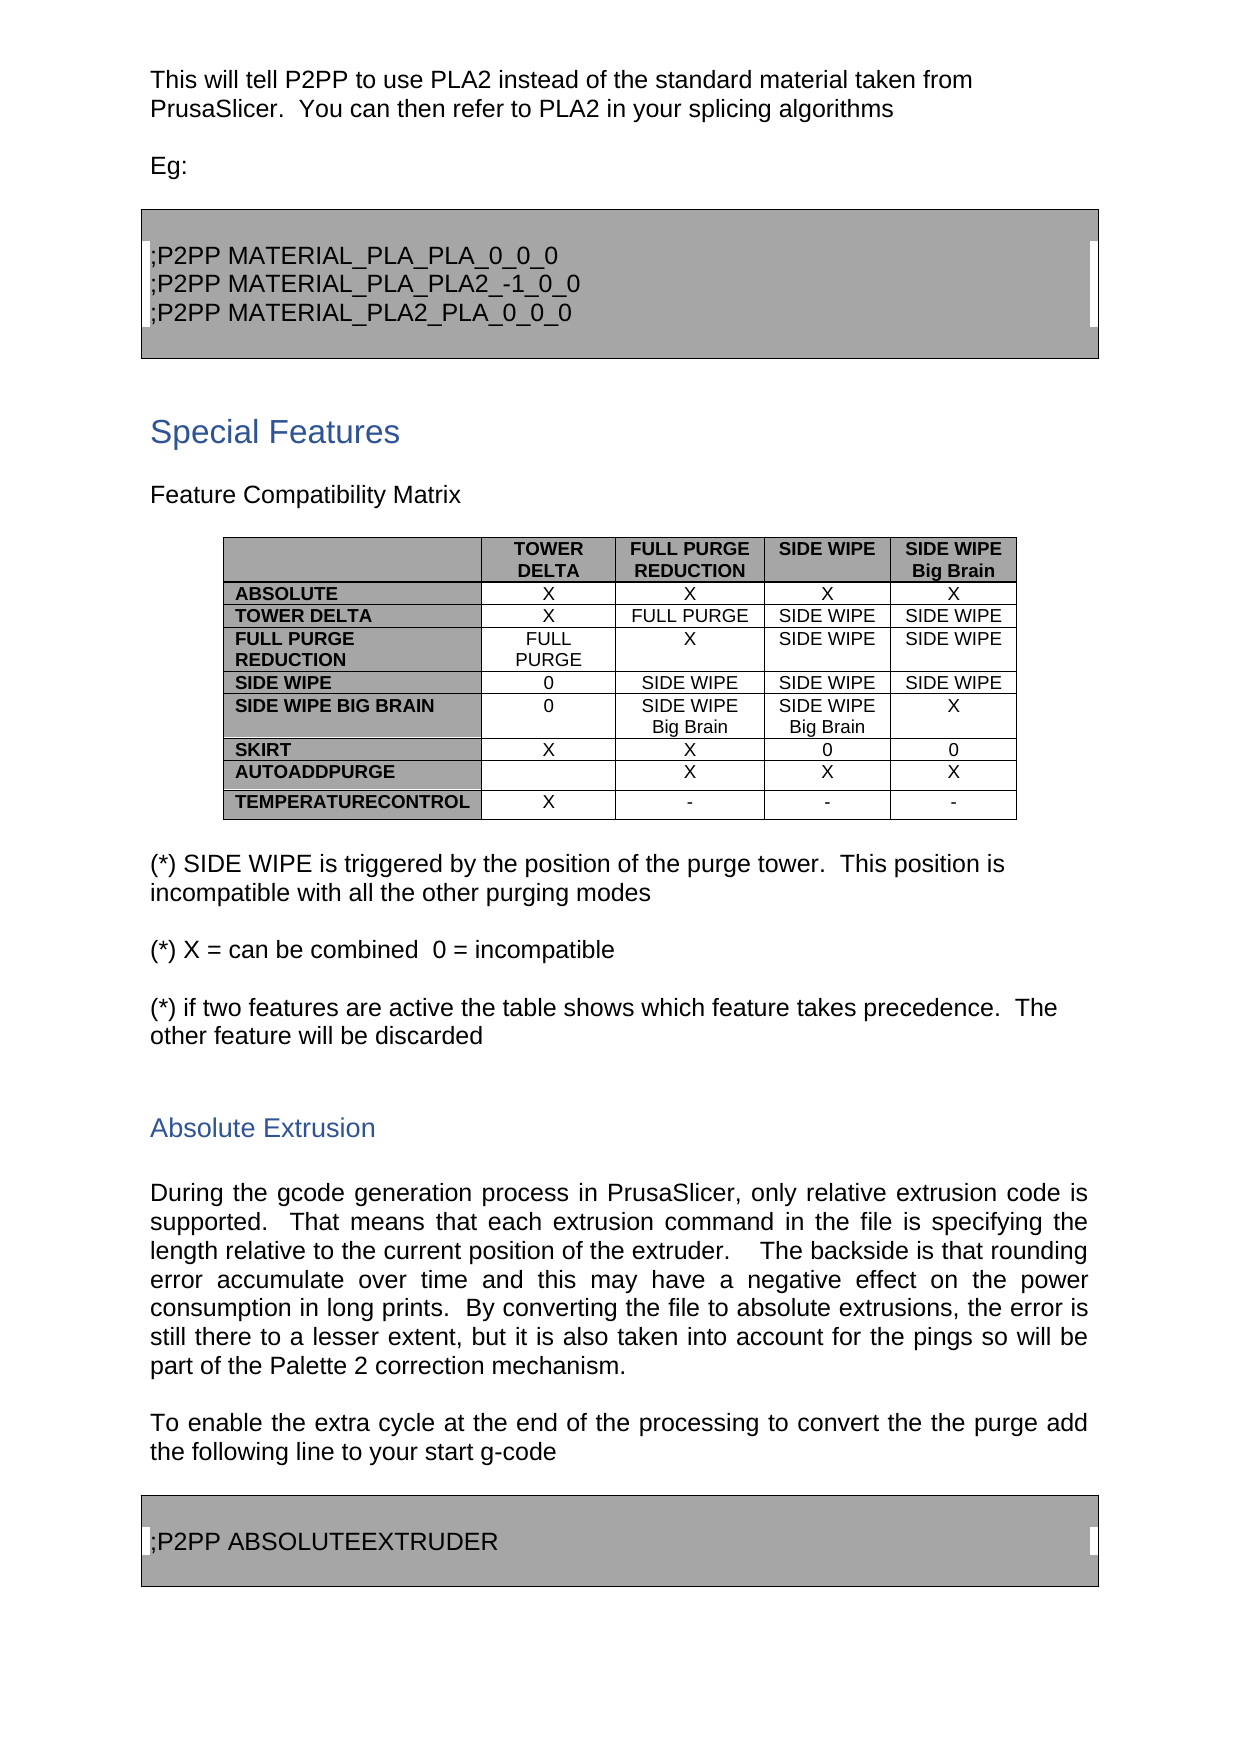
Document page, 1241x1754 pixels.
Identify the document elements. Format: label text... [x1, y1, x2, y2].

table_header TOWER DELTA [482, 538, 615, 581]
table_cell X [616, 628, 764, 671]
table_cell X [616, 761, 764, 789]
table_cell 0 [482, 694, 615, 737]
text (*) if two features are active the table shows which feature takes precedence. The other feature will be discarded [150, 993, 1090, 1050]
table_cell SKIRT [224, 739, 481, 760]
subtitle Absolute Extrusion [150, 1112, 1090, 1143]
text (*) X = can be combined 0 = incompatible [150, 935, 1090, 964]
table_cell [482, 761, 615, 789]
table_cell FULL PURGE [616, 605, 764, 627]
table_cell X [482, 583, 615, 604]
table_cell X [765, 583, 890, 604]
text Eg: [150, 151, 1090, 180]
table_header FULL PURGE REDUCTION [616, 538, 764, 581]
table_header SIDE WIPE Big Brain [891, 538, 1016, 581]
table_cell 0 [482, 672, 615, 693]
table_cell SIDE WIPE [891, 628, 1016, 671]
text This will tell P2PP to use PLA2 instead of the standard material taken from PrusaSlicer. You can then refer to PLA2 in your splicing algorithms [150, 65, 1090, 122]
table_cell 0 [891, 739, 1016, 760]
table_cell ABSOLUTE [224, 583, 481, 604]
table_cell X [891, 583, 1016, 604]
text Feature Compatibility Matrix [150, 480, 1090, 508]
table_cell - [616, 791, 764, 819]
table_cell SIDE WIPE [616, 672, 764, 693]
table_cell X [616, 583, 764, 604]
table_cell X [765, 761, 890, 789]
text ;P2PP ABSOLUTEEXTRUDER [150, 1527, 1090, 1552]
table_cell SIDE WIPE [765, 672, 890, 693]
table_cell FULL PURGE REDUCTION [224, 628, 481, 671]
table_cell SIDE WIPE [765, 605, 890, 627]
table_cell X [482, 739, 615, 760]
table_cell TEMPERATURECONTROL [224, 791, 481, 819]
text ;P2PP MATERIAL_PLA_PLA2_-1_0_0 [150, 269, 1090, 298]
table_cell FULL PURGE [482, 628, 615, 671]
table_cell 0 [765, 739, 890, 760]
table_cell TOWER DELTA [224, 605, 481, 627]
table_cell X [482, 791, 615, 819]
table_cell SIDE WIPE [891, 672, 1016, 693]
table_cell X [482, 605, 615, 627]
text (*) SIDE WIPE is triggered by the position of the purge tower. This position is incompatible with all the other purging modes [150, 849, 1090, 906]
table_header [224, 538, 481, 581]
text To enable the extra cycle at the end of the processing to convert the the purge add the following line to your start g-code [150, 1408, 1090, 1466]
table_cell SIDE WIPE [891, 605, 1016, 627]
table_cell SIDE WIPE BIG BRAIN [224, 694, 481, 737]
table_header SIDE WIPE [765, 538, 890, 581]
table_cell AUTOADDPURGE [224, 761, 481, 789]
table_cell SIDE WIPE Big Brain [765, 694, 890, 737]
text During the gcode generation process in PrusaSlicer, only relative extrusion code is supported. That means that each extrusion command in the file is specifying the length relative to the current position of the extruder. The backside is that rounding error accumulate over time and this may have a negative effect on the power consumption in long prints. By converting the file to absolute extrusions, the error is still there to a lesser extent, but it is also taken into account for the pings so will be part of the Palette 2 correction mechanism. [150, 1178, 1090, 1380]
table_cell - [765, 791, 890, 819]
table_cell X [891, 761, 1016, 789]
table_cell SIDE WIPE Big Brain [616, 694, 764, 737]
subtitle Special Features [150, 412, 1090, 451]
table_cell SIDE WIPE [765, 628, 890, 671]
table_cell X [891, 694, 1016, 737]
table_cell X [616, 739, 764, 760]
table_cell SIDE WIPE [224, 672, 481, 693]
table_cell - [891, 791, 1016, 819]
text ;P2PP MATERIAL_PLA_PLA_0_0_0 [150, 241, 1090, 269]
text ;P2PP MATERIAL_PLA2_PLA_0_0_0 [150, 298, 1090, 324]
